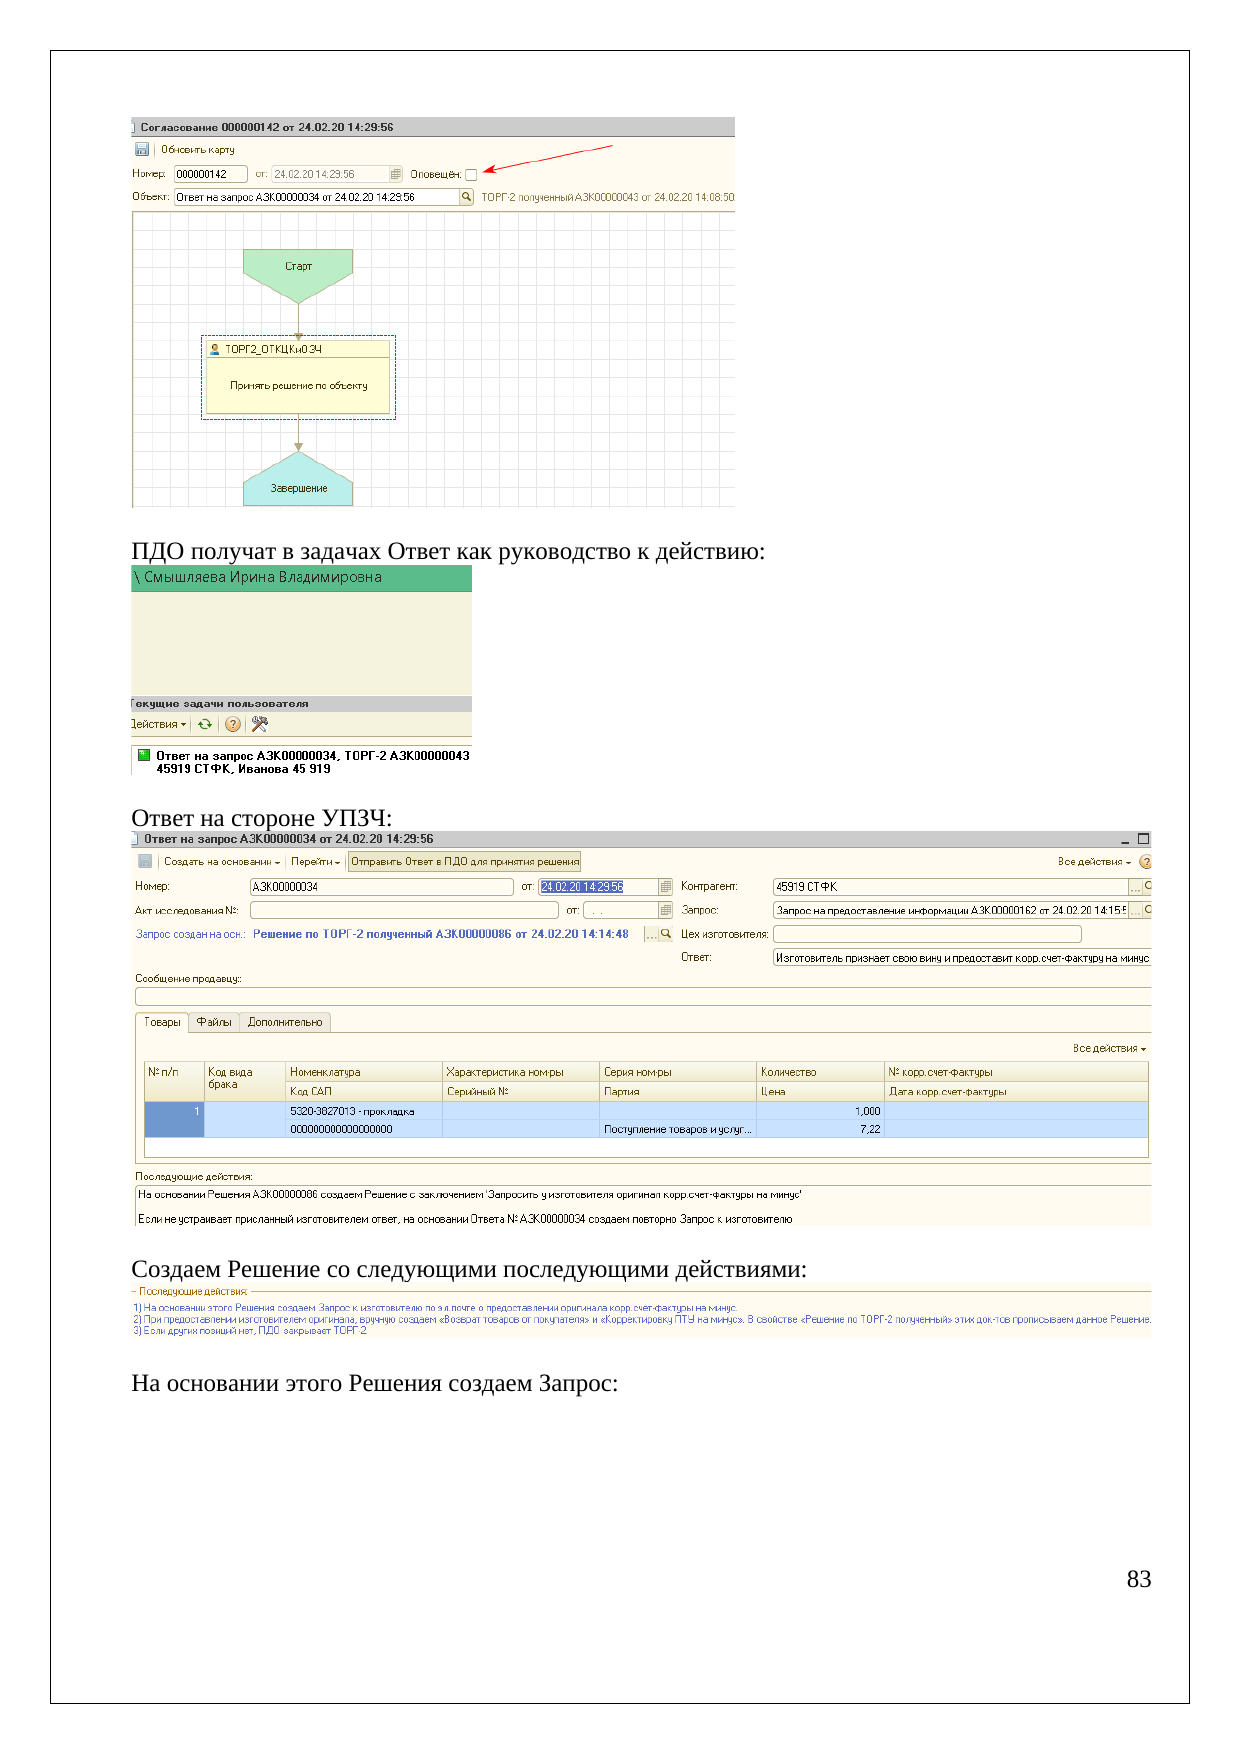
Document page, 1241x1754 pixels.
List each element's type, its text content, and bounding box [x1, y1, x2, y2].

picture [131, 117, 735, 508]
text Ответ на стороне УПЗЧ: [131, 803, 1152, 831]
picture [131, 831, 1152, 1226]
picture [131, 1282, 1152, 1339]
text ПДО получат в задачах Ответ как руководство к действию: [131, 536, 1152, 565]
picture [131, 565, 472, 775]
text Создаем Решение со следующими последующими действиями: [131, 1254, 1152, 1282]
text На основании этого Решения создаем Запрос: [131, 1368, 1152, 1397]
